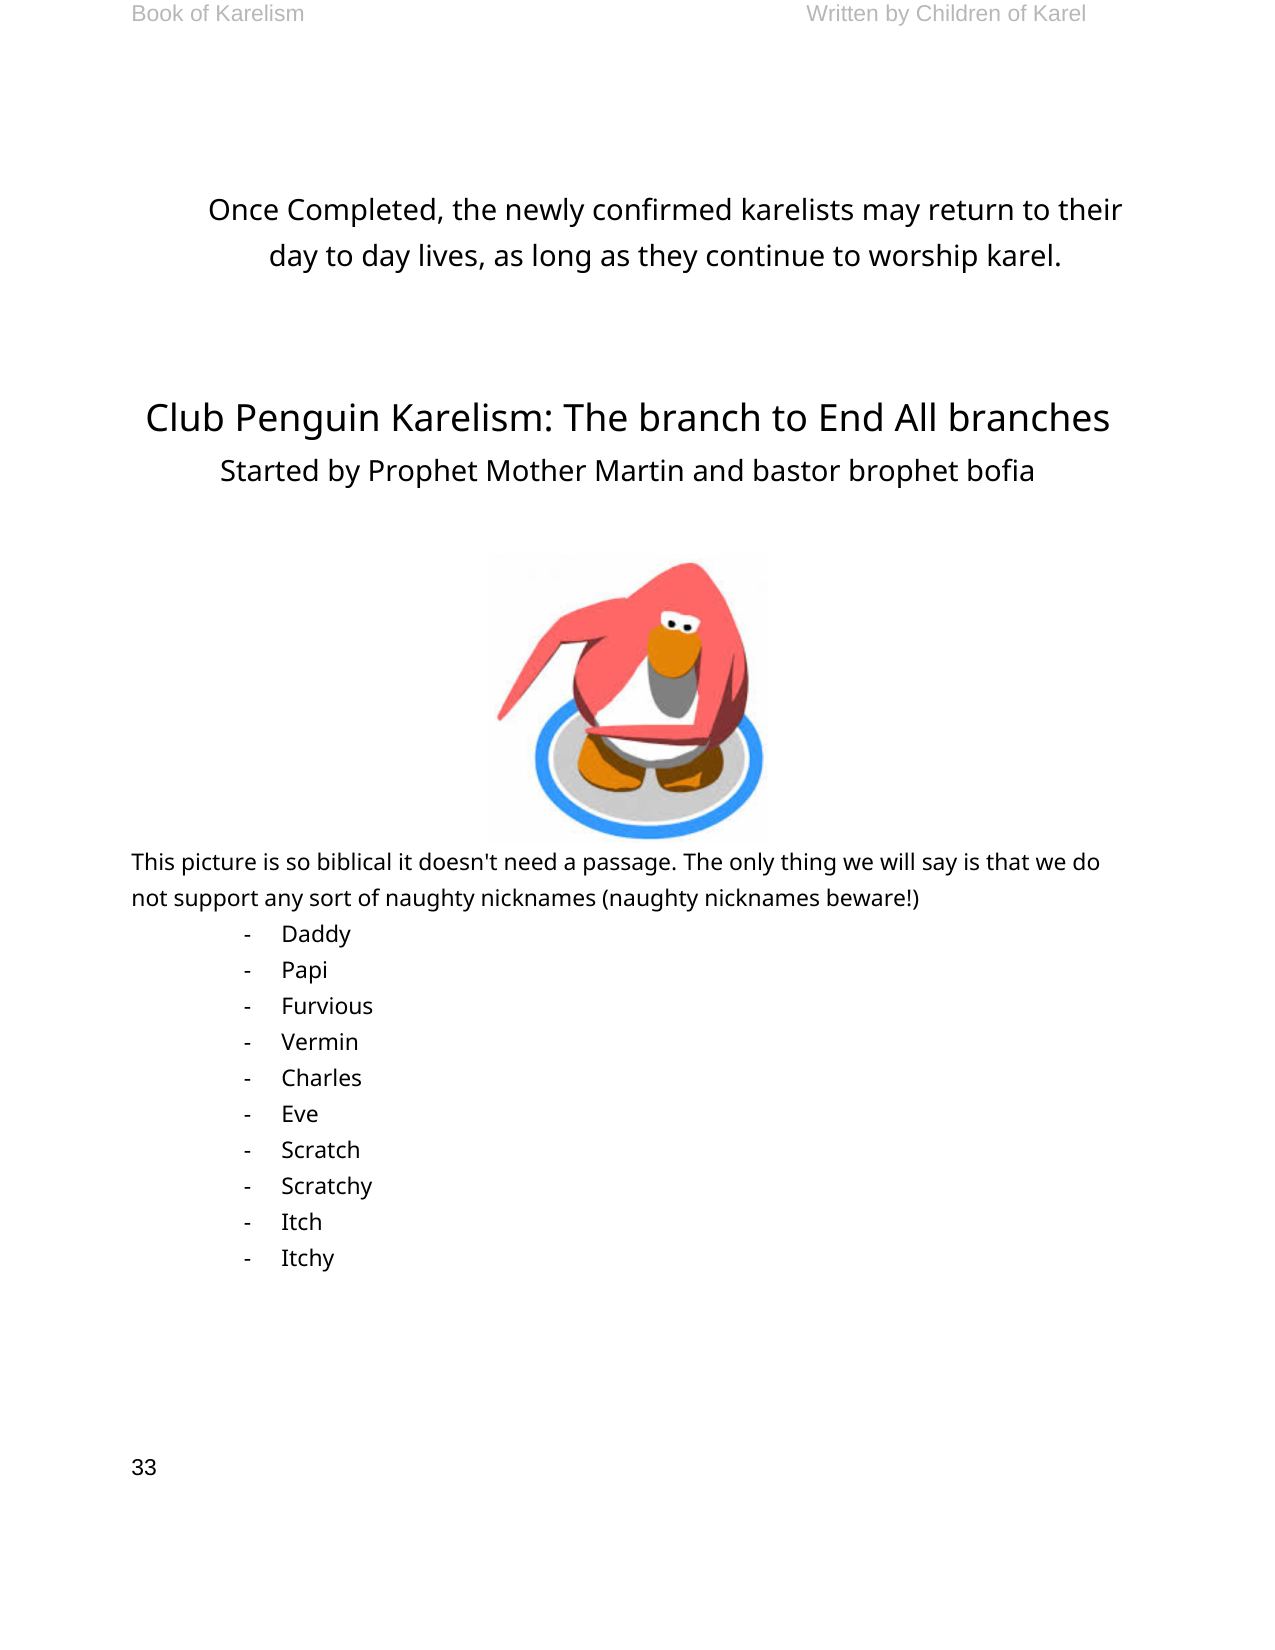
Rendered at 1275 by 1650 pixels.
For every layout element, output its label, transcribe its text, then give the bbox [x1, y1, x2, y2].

list Vermin [244, 1026, 1125, 1057]
list Furvious [244, 990, 1125, 1021]
picture [487, 554, 770, 843]
list Scratchy [244, 1170, 1125, 1201]
text Club Penguin Karelism: The branch to End All branches [131, 391, 1125, 442]
text Once Completed, the newly confirmed karelists may return to their day to day lives, as long as they continue to worship karel. [206, 189, 1125, 274]
list Itchy [244, 1242, 1125, 1273]
list Charles [244, 1062, 1125, 1093]
list Papi [244, 954, 1125, 985]
list Itch [244, 1206, 1125, 1237]
list Eve [244, 1098, 1125, 1129]
list Daddy [244, 918, 1125, 949]
text This picture is so biblical it doesn't need a passage. The only thing we will say is that we do not support any sort of naughty nicknames (naughty nicknames beware!) [131, 846, 1125, 913]
list Scratch [244, 1134, 1125, 1165]
text Started by Prophet Mother Martin and bastor brophet bofia [131, 450, 1125, 490]
